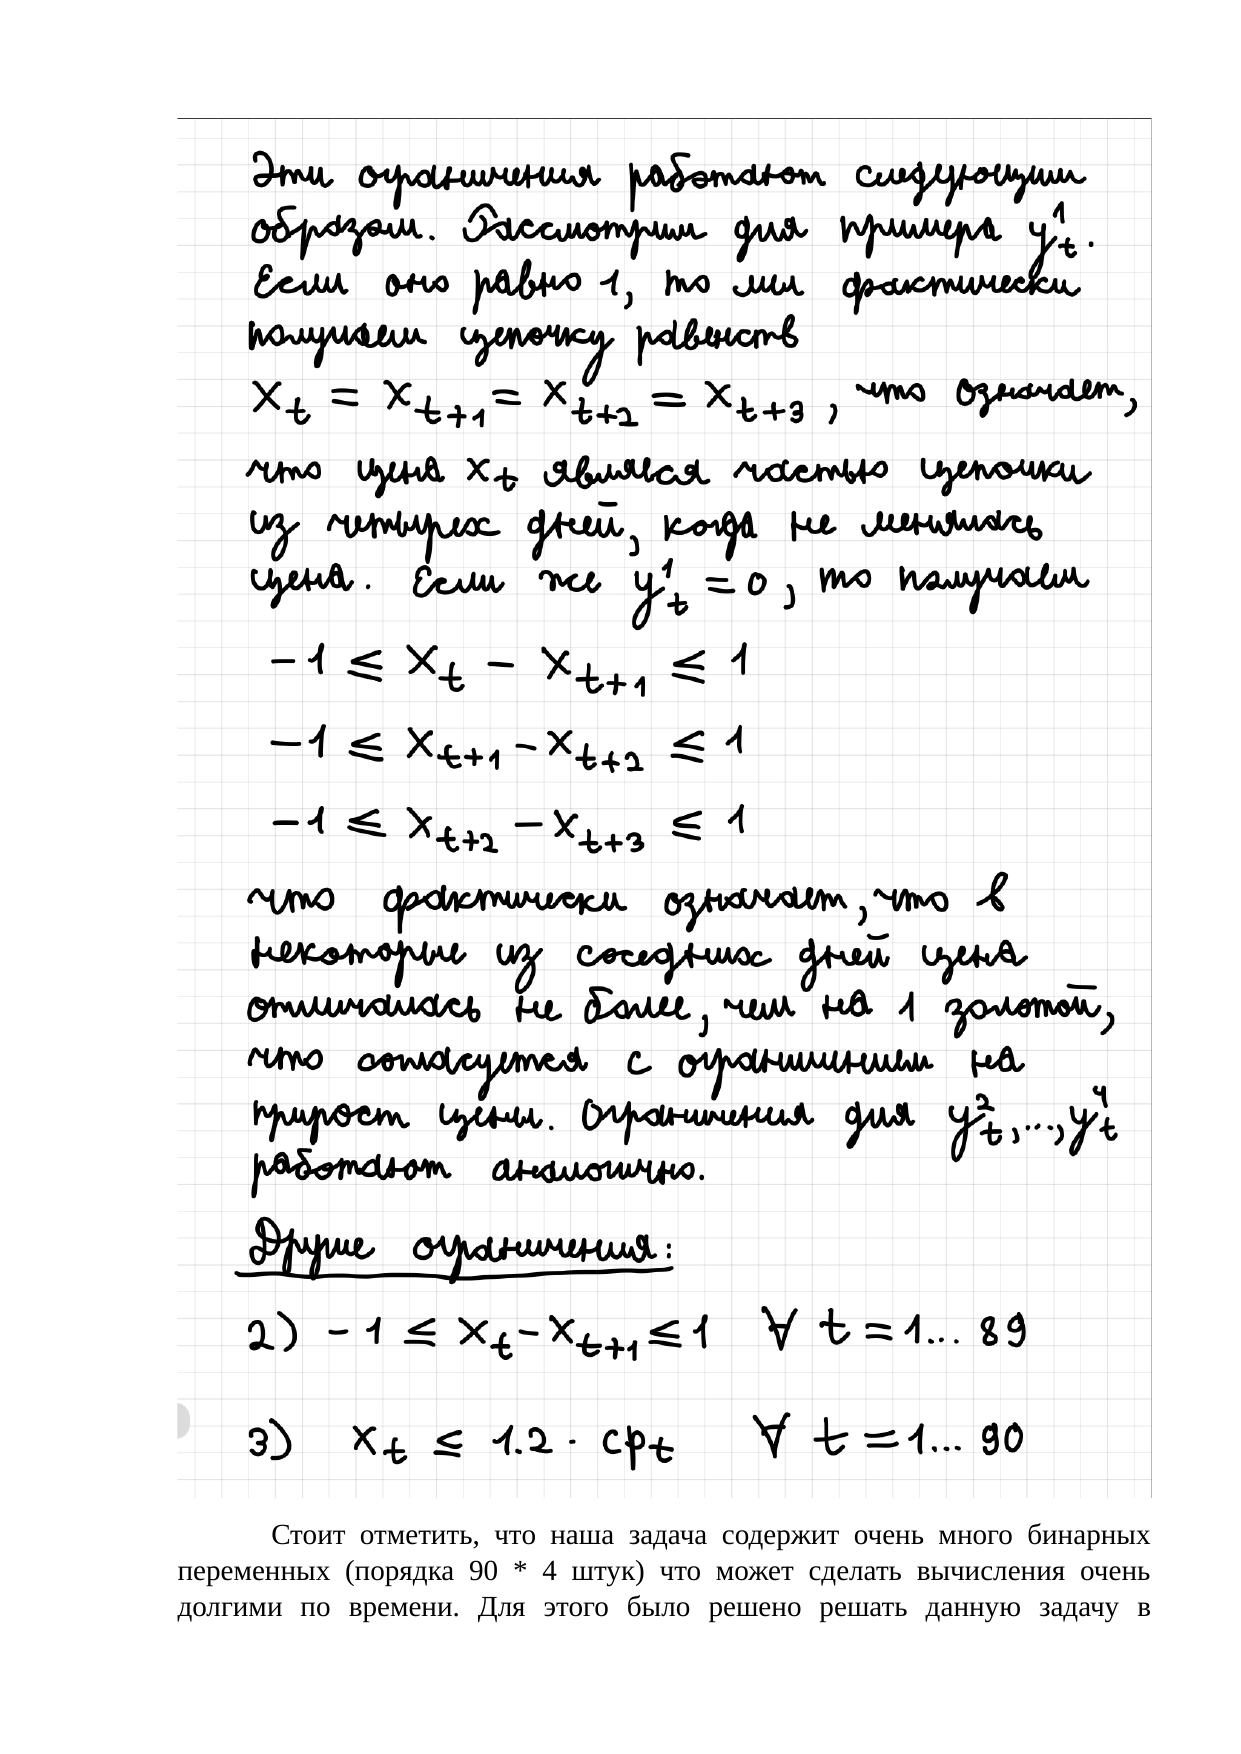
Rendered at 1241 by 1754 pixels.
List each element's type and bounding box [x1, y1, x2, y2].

picture [177, 118, 1152, 1498]
text [177, 1517, 1152, 1623]
